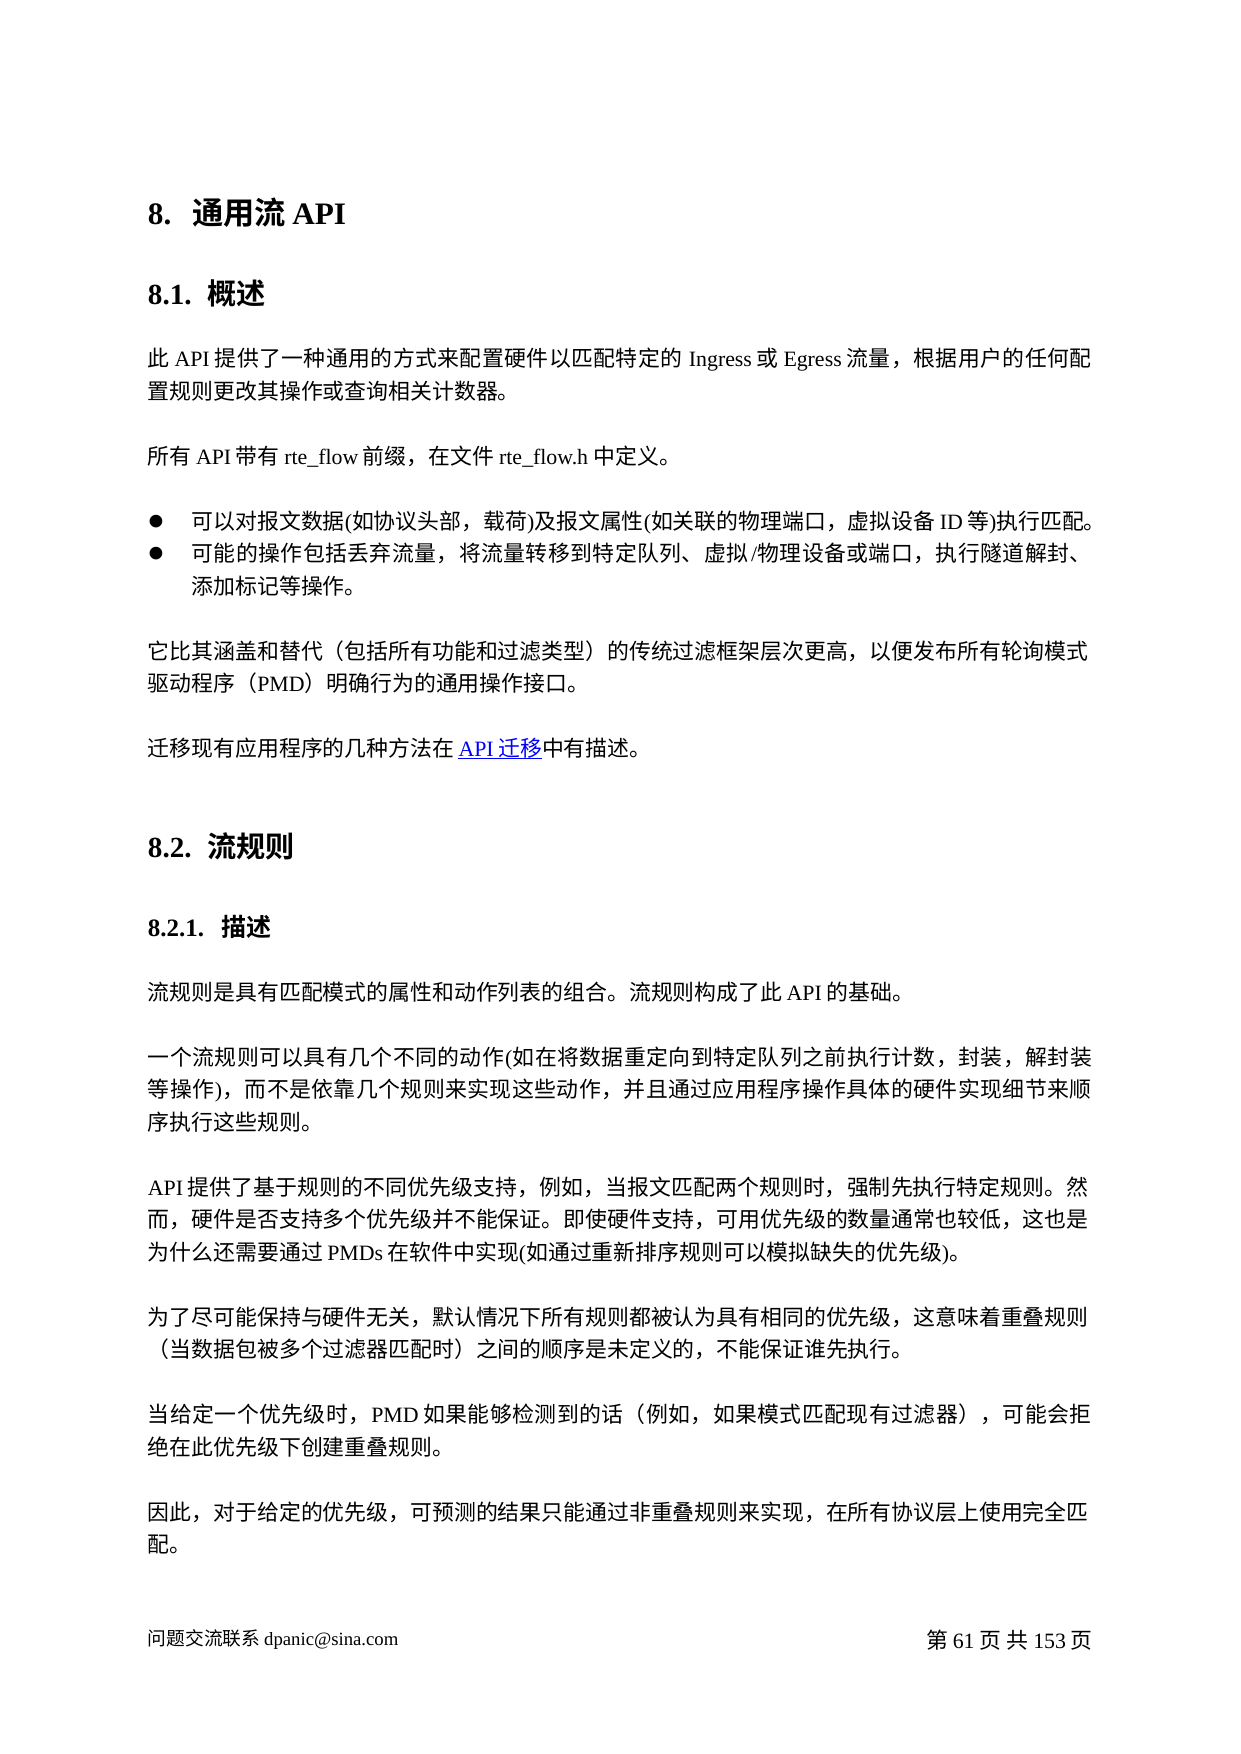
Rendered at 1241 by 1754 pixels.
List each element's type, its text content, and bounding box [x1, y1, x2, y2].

subtitle 概述 [148, 259, 1092, 324]
list 可以对报文数据(如协议头部，载荷)及报文属性(如关联的物理端口，虚拟设备ID等)执行匹配。 [148, 503, 1092, 536]
text 所有API带有 rte_flow前缀，在文件 rte_flow.h 中定义。 [148, 438, 1092, 471]
text 迁移现有应用程序的几种方法在API迁移中有描述。 [148, 731, 1092, 763]
text 当给定一个优先级时，PMD如果能够检测到的话（例如，如果模式匹配现有过滤器），可能会拒绝在此优先级下创建重叠规则。 [148, 1397, 1092, 1462]
subtitle 通用流API [148, 178, 1092, 243]
text 它比其涵盖和替代（包括所有功能和过滤类型）的传统过滤框架层次更高，以便发布所有轮询模式驱动程序（PMD）明确行为的通用操作接口。 [148, 633, 1092, 698]
text 流规则是具有匹配模式的属性和动作列表的组合。流规则构成了此API的基础。 [148, 974, 1092, 1007]
text API提供了基于规则的不同优先级支持，例如，当报文匹配两个规则时，强制先执行特定规则。然而，硬件是否支持多个优先级并不能保证。即使硬件支持，可用优先级的数量通常也较低，这也是为什么还需要通过PMDs在软件中实现(如通过重新排序规则可以模拟缺失的优先级)。 [148, 1169, 1092, 1267]
subtitle 流规则 [148, 812, 1092, 877]
text 此API提供了一种通用的方式来配置硬件以匹配特定的Ingress或Egress流量，根据用户的任何配置规则更改其操作或查询相关计数器。 [148, 341, 1092, 406]
list 可能的操作包括丢弃流量，将流量转移到特定队列、虚拟/物理设备或端口，执行隧道解封、添加标记等操作。 [148, 536, 1092, 601]
text 因此，对于给定的优先级，可预测的结果只能通过非重叠规则来实现，在所有协议层上使用完全匹配。 [148, 1494, 1092, 1559]
subtitle 描述 [148, 893, 1092, 958]
text 一个流规则可以具有几个不同的动作(如在将数据重定向到特定队列之前执行计数，封装，解封装等操作)，而不是依靠几个规则来实现这些动作，并且通过应用程序操作具体的硬件实现细节来顺序执行这些规则。 [148, 1039, 1092, 1137]
text 为了尽可能保持与硬件无关，默认情况下所有规则都被认为具有相同的优先级，这意味着重叠规则（当数据包被多个过滤器匹配时）之间的顺序是未定义的，不能保证谁先执行。 [148, 1299, 1092, 1364]
